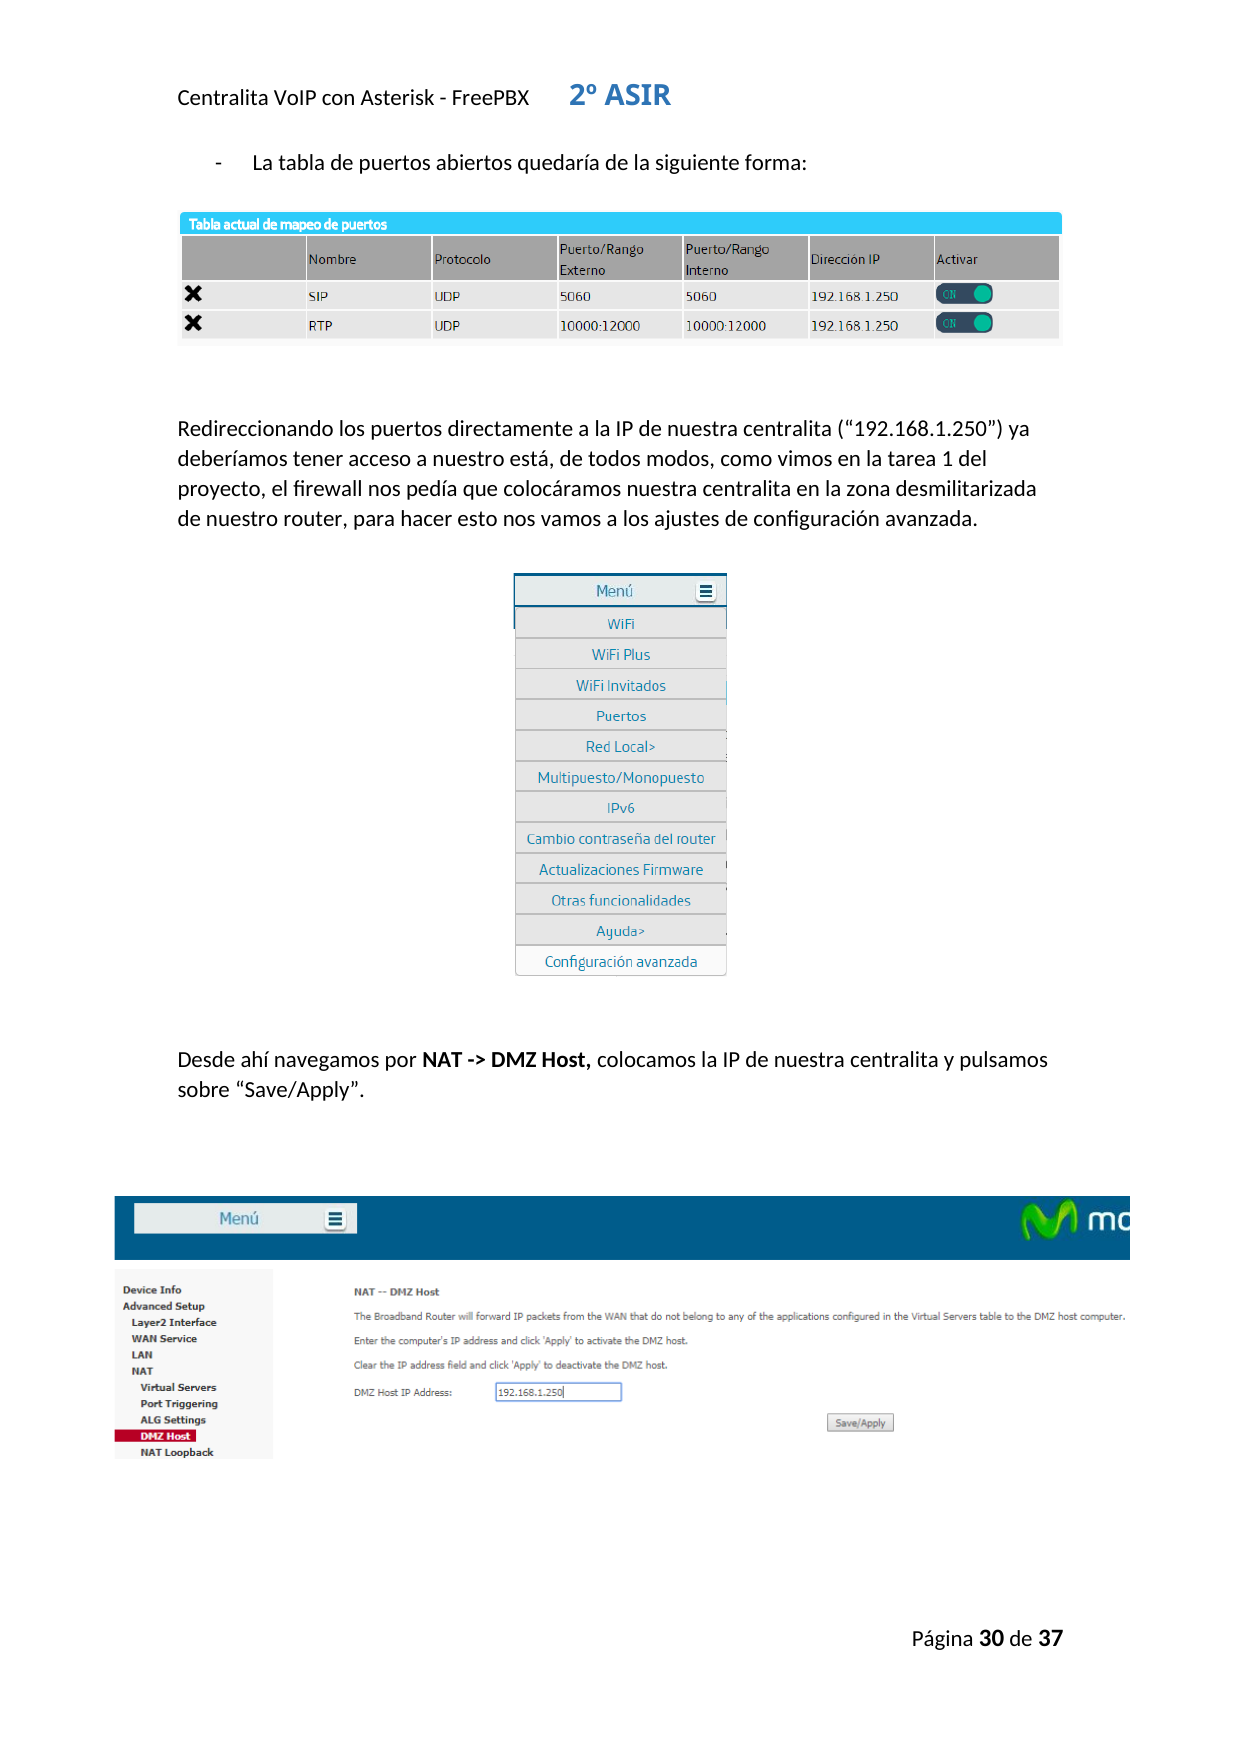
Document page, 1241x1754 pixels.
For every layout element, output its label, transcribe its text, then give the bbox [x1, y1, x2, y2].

picture [1116, 1234, 1123, 1240]
text Desde ahí navegamos por NAT -> DMZ Host, colocamos la IP de nuestra centralita y pulsamos sobre “Save/Apply”. [177, 1045, 1063, 1103]
picture [135, 1204, 357, 1233]
picture [516, 577, 727, 604]
list La tabla de puertos abiertos quedaría de la siguiente forma: [215, 148, 1063, 176]
picture [177, 210, 1063, 346]
picture [114, 1261, 1130, 1459]
text Redireccionando los puertos directamente a la IP de nuestra centralita (“192.168.1.250”) ya deberíamos tener acceso a nuestro está, de todos modos, como vimos en la tarea 1 del proyecto, el firewall nos pedía que colocáramos nuestra centralita en la zona desmilitarizada de nuestro router, para hacer esto nos vamos a los ajustes de configuración avanzada. [177, 414, 1063, 532]
picture [1020, 1198, 1078, 1240]
picture [1089, 1198, 1130, 1231]
picture [513, 608, 727, 977]
